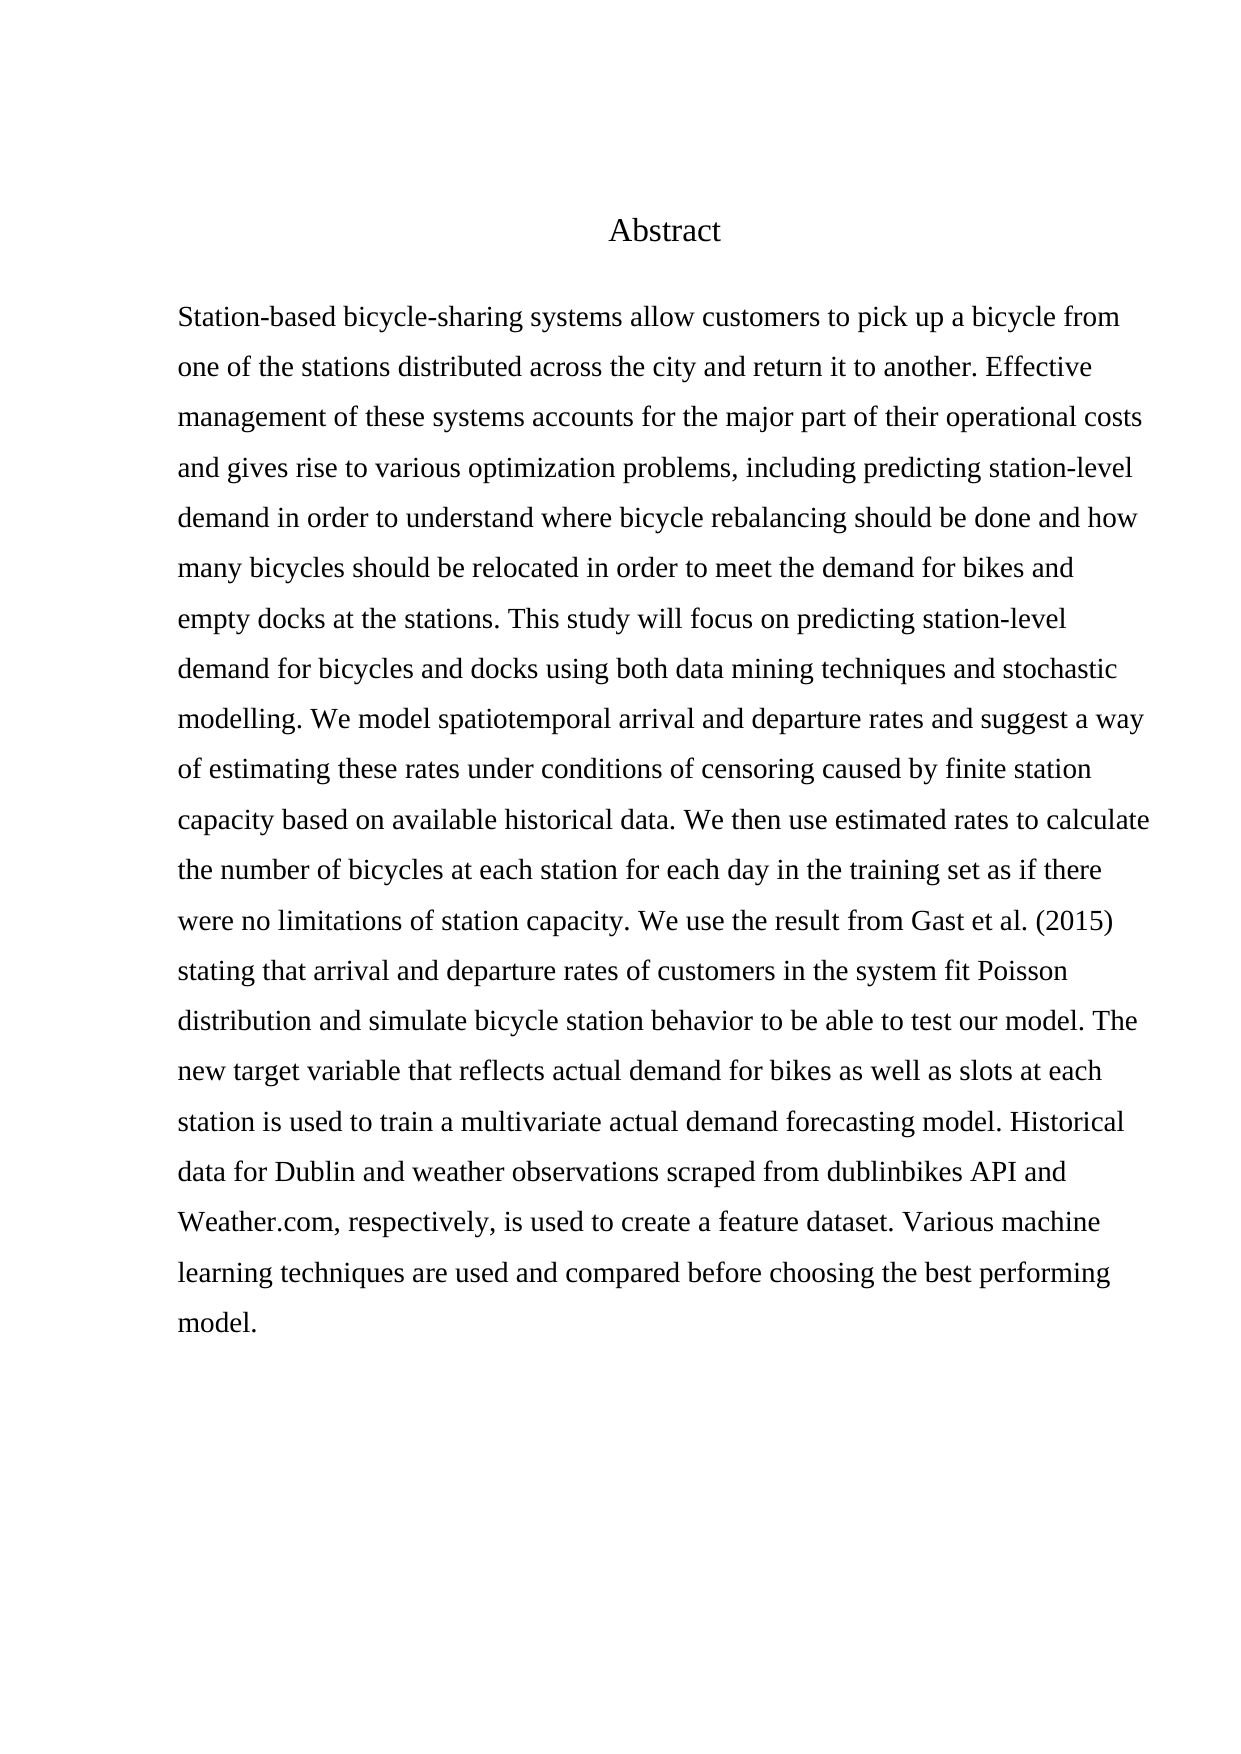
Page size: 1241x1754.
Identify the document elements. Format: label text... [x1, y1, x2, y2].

text Station-based bicycle-sharing systems allow customers to pick up a bicycle from one of the stations distributed across the city and return it to another. Effective management of these systems accounts for the major part of their operational costs and gives rise to various optimization problems, including predicting station-level demand in order to understand where bicycle rebalancing should be done and how many bicycles should be relocated in order to meet the demand for bikes and empty docks at the stations. This study will focus on predicting station-level demand for bicycles and docks using both data mining techniques and stochastic modelling. We model spatiotemporal arrival and departure rates and suggest a way of estimating these rates under conditions of censoring caused by finite station capacity based on available historical data. We then use estimated rates to calculate the number of bicycles at each station for each day in the training set as if there were no limitations of station capacity. We use the result from Gast et al. (2015) stating that arrival and departure rates of customers in the system fit Poisson distribution and simulate bicycle station behavior to be able to test our model. The new target variable that reflects actual demand for bikes as well as slots at each station is used to train a multivariate actual demand forecasting model. Historical data for Dublin and weather observations scraped from dublinbikes API and Weather.com, respectively, is used to create a feature dataset. Various machine learning techniques are used and compared before choosing the best performing model. [177, 299, 1152, 1339]
subtitle Abstract [177, 210, 1152, 248]
